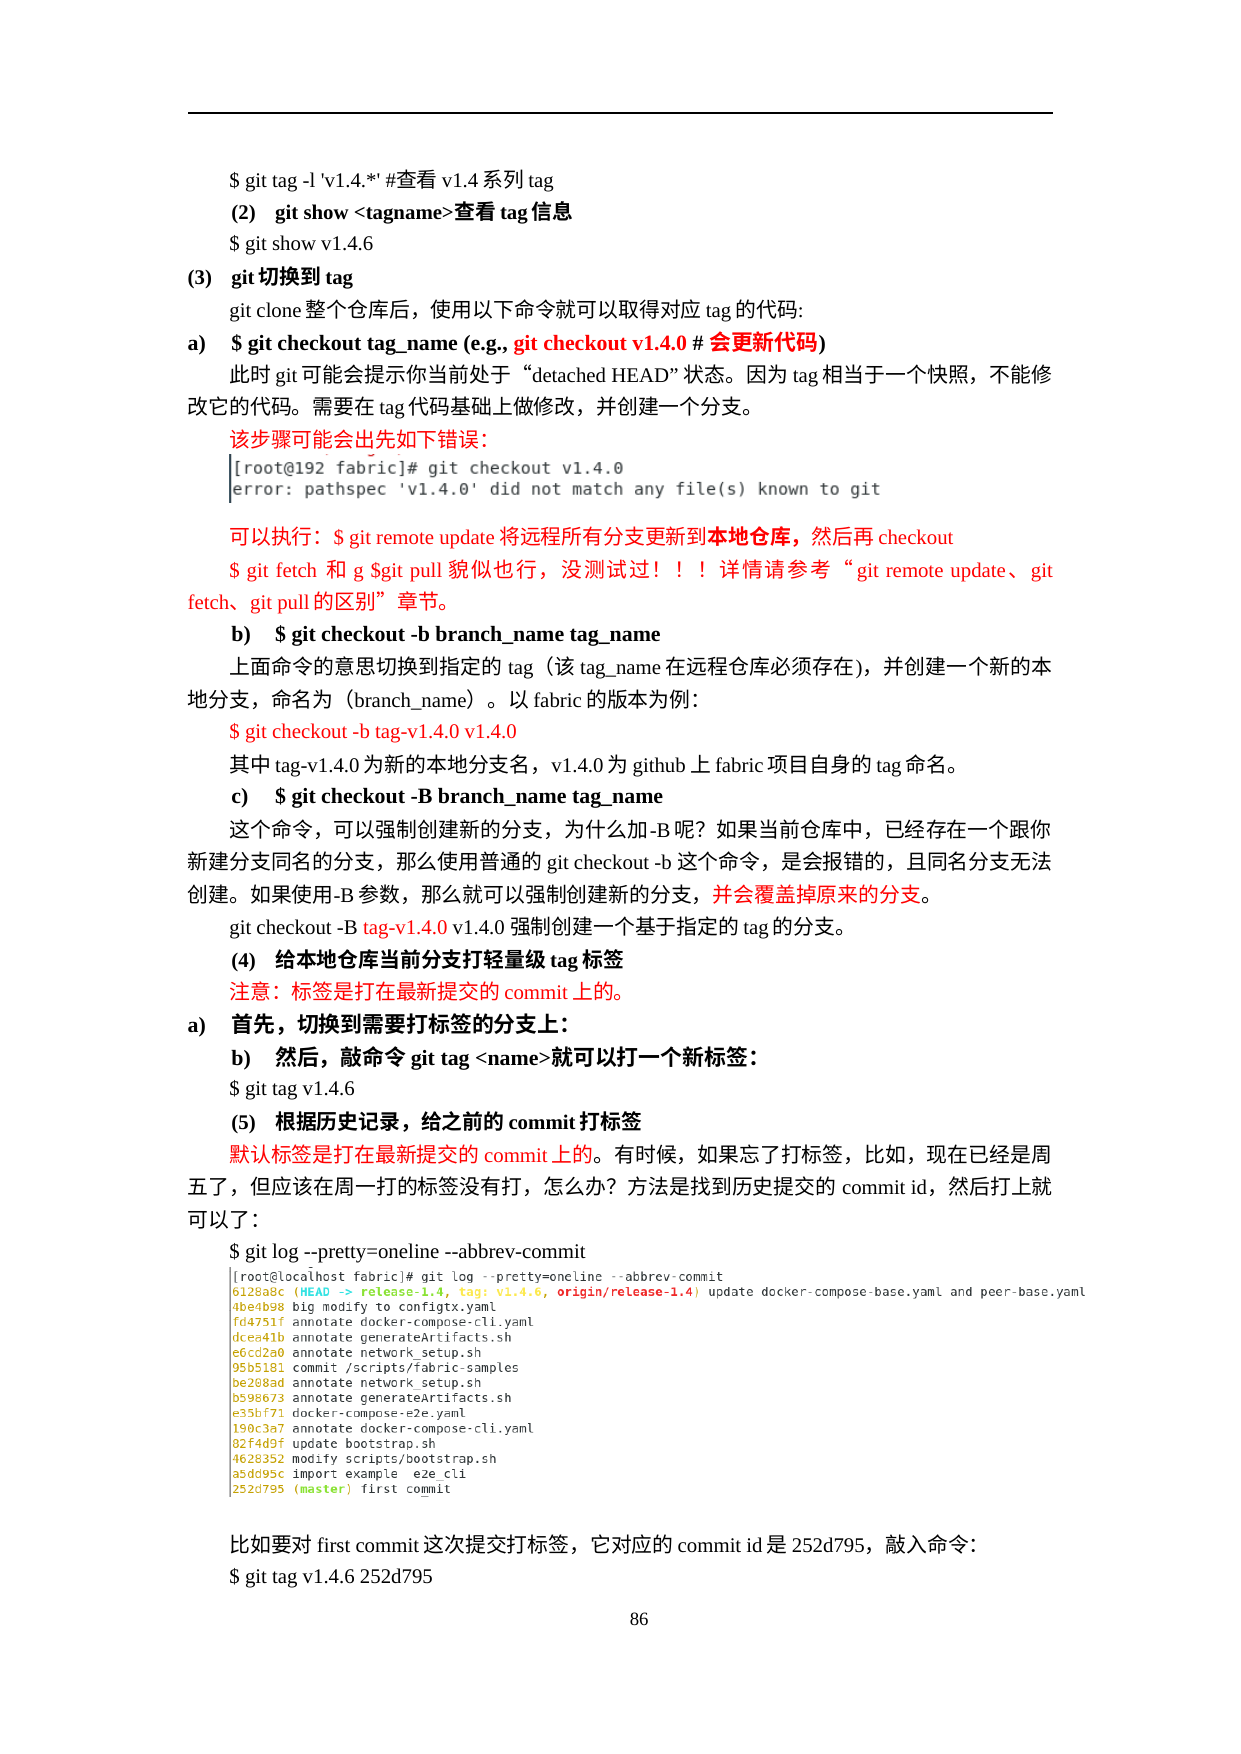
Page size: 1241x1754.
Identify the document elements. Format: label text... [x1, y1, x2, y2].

text $ git tag v1.4.6 252d795 [187, 1559, 1053, 1592]
subtitle 然后，敲命令git tag <name>就可以打一个新标签： [231, 1039, 1053, 1072]
text 其中tag-v1.4.0为新的本地分支名，v1.4.0为github上fabric项目自身的tag命名。 [187, 747, 1053, 779]
text 上面命令的意思切换到指定的tag（该tag_name在远程仓库必须存在)，并创建一个新的本地分支，命名为（branch_name）。以fabric的版本为例： [187, 649, 1053, 714]
text 可以执行：$ git remote update将远程所有分支更新到本地仓库，然后再checkout [187, 519, 1053, 552]
text 此时git可能会提示你当前处于“detached HEAD” 状态。因为tag相当于一个快照，不能修改它的代码。需要在tag代码基础上做修改，并创建一个分支。 [187, 357, 1053, 422]
subtitle $ git checkout tag_name (e.g., git checkout v1.4.0 # 会更新代码) [187, 324, 1053, 357]
text $ git show v1.4.6 [187, 227, 1053, 259]
text $ git tag v1.4.6 [187, 1072, 1053, 1104]
text $ git log --pretty=oneline --abbrev-commit [187, 1234, 1053, 1267]
text 默认标签是打在最新提交的commit上的。有时候，如果忘了打标签，比如，现在已经是周五了，但应该在周一打的标签没有打，怎么办？方法是找到历史提交的commit id，然后打上就可以了： [187, 1137, 1053, 1234]
text git clone整个仓库后，使用以下命令就可以取得对应tag的代码: [187, 292, 1053, 324]
text $ git checkout -b tag-v1.4.0 v1.4.0 [187, 714, 1053, 747]
subtitle git切换到tag [187, 259, 1053, 292]
picture [229, 1267, 1095, 1497]
text $ git fetch 和g $git pull貌似也行，没测试过！！！详情请参考“git remote update、git fetch、git pull的区别”章节。 [187, 552, 1053, 617]
subtitle $ git checkout -b branch_name tag_name [231, 617, 1053, 649]
text 这个命令，可以强制创建新的分支，为什么加-B呢？如果当前仓库中，已经存在一个跟你新建分支同名的分支，那么使用普通的git checkout -b 这个命令，是会报错的，且同名分支无法创建。如果使用-B参数，那么就可以强制创建新的分支，并会覆盖掉原来的分支。 [187, 812, 1053, 909]
subtitle 根据历史记录，给之前的commit打标签 [231, 1104, 1053, 1137]
text $ git tag -l 'v1.4.*' #查看v1.4系列tag [187, 162, 1053, 194]
text 注意：标签是打在最新提交的commit上的。 [187, 974, 1053, 1007]
subtitle 给本地仓库当前分支打轻量级tag标签 [231, 942, 1053, 974]
subtitle 首先，切换到需要打标签的分支上： [187, 1007, 1053, 1039]
text 该步骤可能会出先如下错误： [187, 422, 1053, 454]
subtitle $ git checkout -B branch_name tag_name [231, 779, 1053, 812]
subtitle git show <tagname>查看tag信息 [231, 194, 1053, 227]
picture [229, 454, 888, 503]
text 比如要对first commit这次提交打标签，它对应的commit id是252d795，敲入命令： [187, 1527, 1053, 1559]
text git checkout -B tag-v1.4.0 v1.4.0 强制创建一个基于指定的tag的分支。 [187, 909, 1053, 942]
